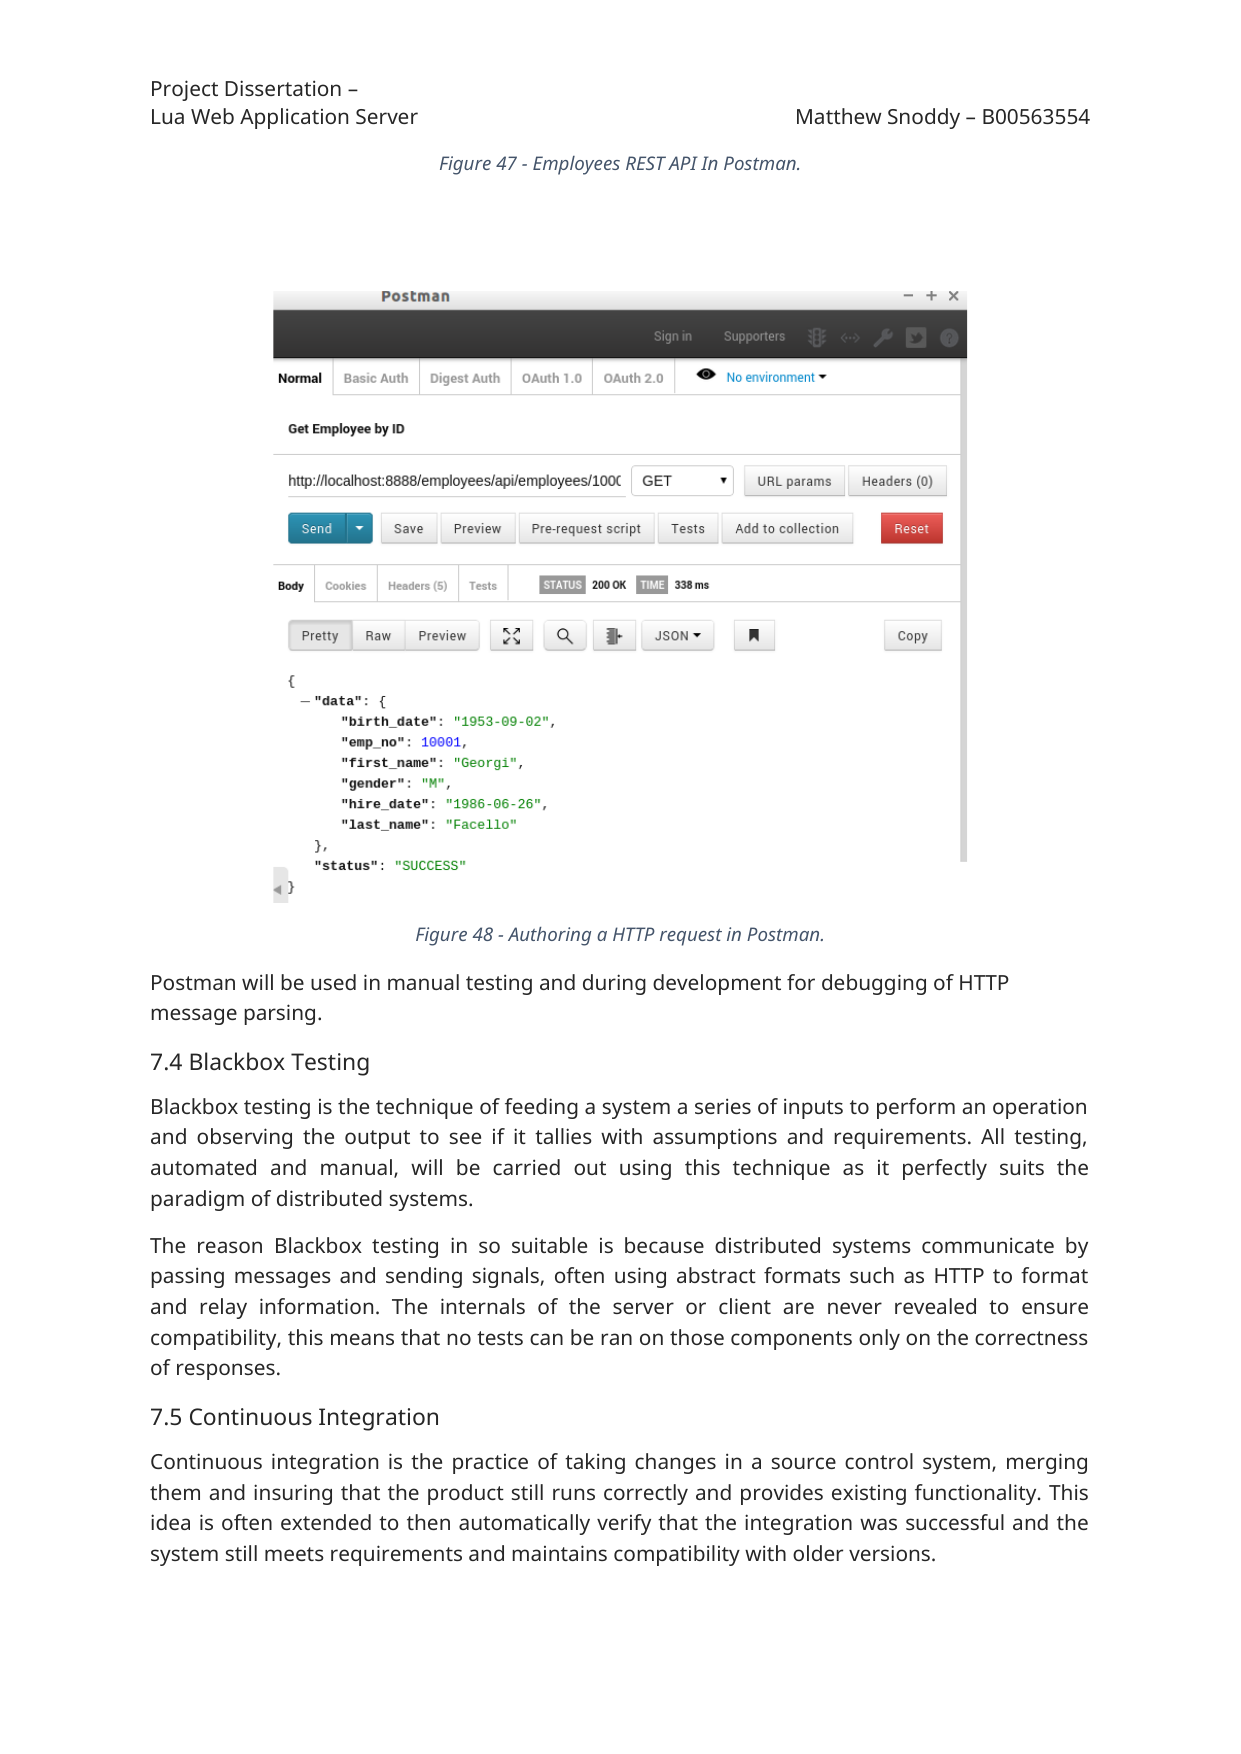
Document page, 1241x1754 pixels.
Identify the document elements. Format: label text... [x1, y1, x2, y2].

text Blackbox testing is the technique of feeding a system a series of inputs to perform an operation and observing the output to see if it tallies with assumptions and requirements. All testing, automated and manual, will be carried out using this technique as it perfectly suits the paradigm of distributed systems. [150, 1092, 1090, 1212]
text Postman will be used in manual testing and during development for debugging of HTTP message parsing. [150, 968, 1090, 1027]
text Continuous integration is the practice of taking changes in a source control system, merging them and insuring that the product still runs correctly and provides existing functionality. This idea is often extended to then automatically verify that the integration was successful and the system still meets requirements and maintains compatibility with older versions. [150, 1447, 1090, 1567]
picture [273, 291, 968, 903]
subtitle 7.4 Blackbox Testing [150, 1046, 1090, 1077]
subtitle 7.5 Continuous Integration [150, 1401, 1090, 1432]
text The reason Blackbox testing in so suitable is because distributed systems communicate by passing messages and sending signals, often using abstract formats such as HTTP to format and relay information. The internals of the server or client are never revealed to ensure compatibility, this means that no tests can be ran on those components only on the correctness of responses. [150, 1231, 1090, 1382]
